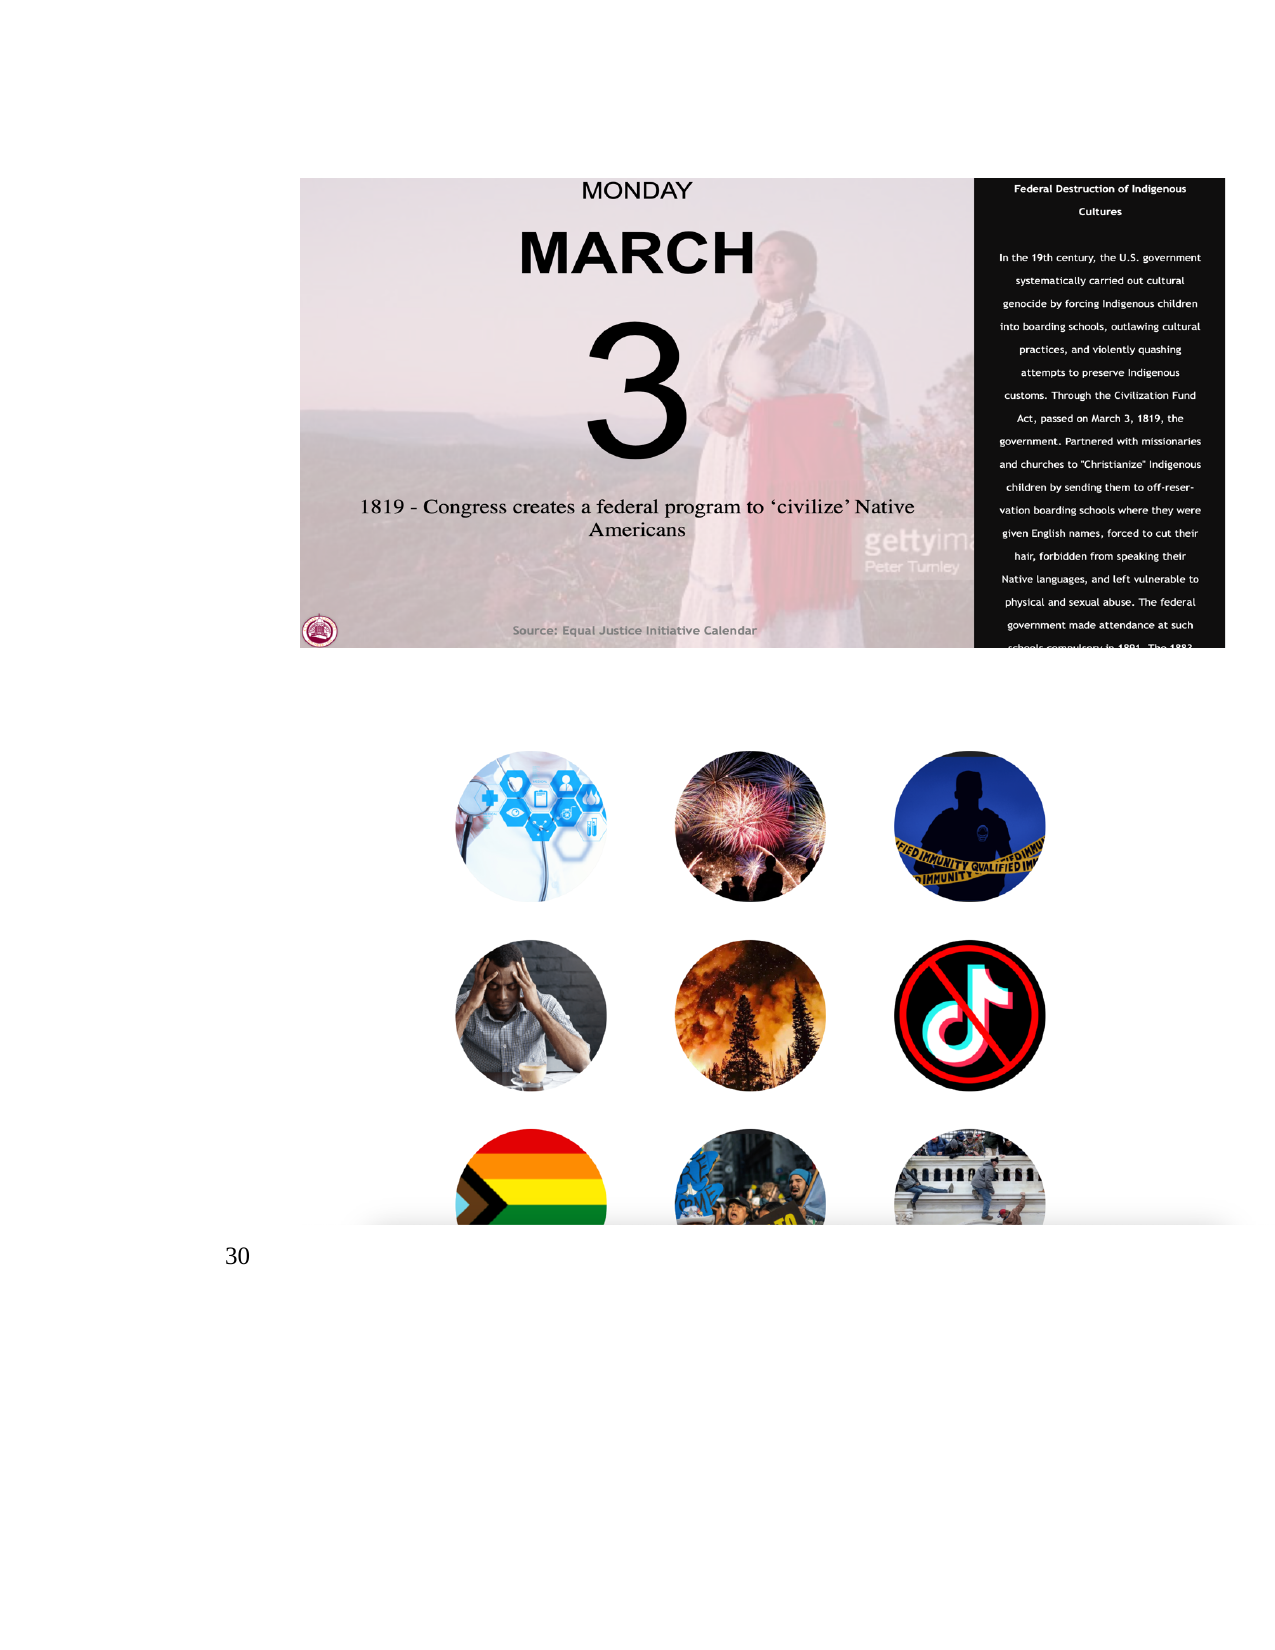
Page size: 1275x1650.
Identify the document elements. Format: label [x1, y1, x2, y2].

picture [300, 178, 1225, 648]
picture [300, 701, 1275, 1225]
